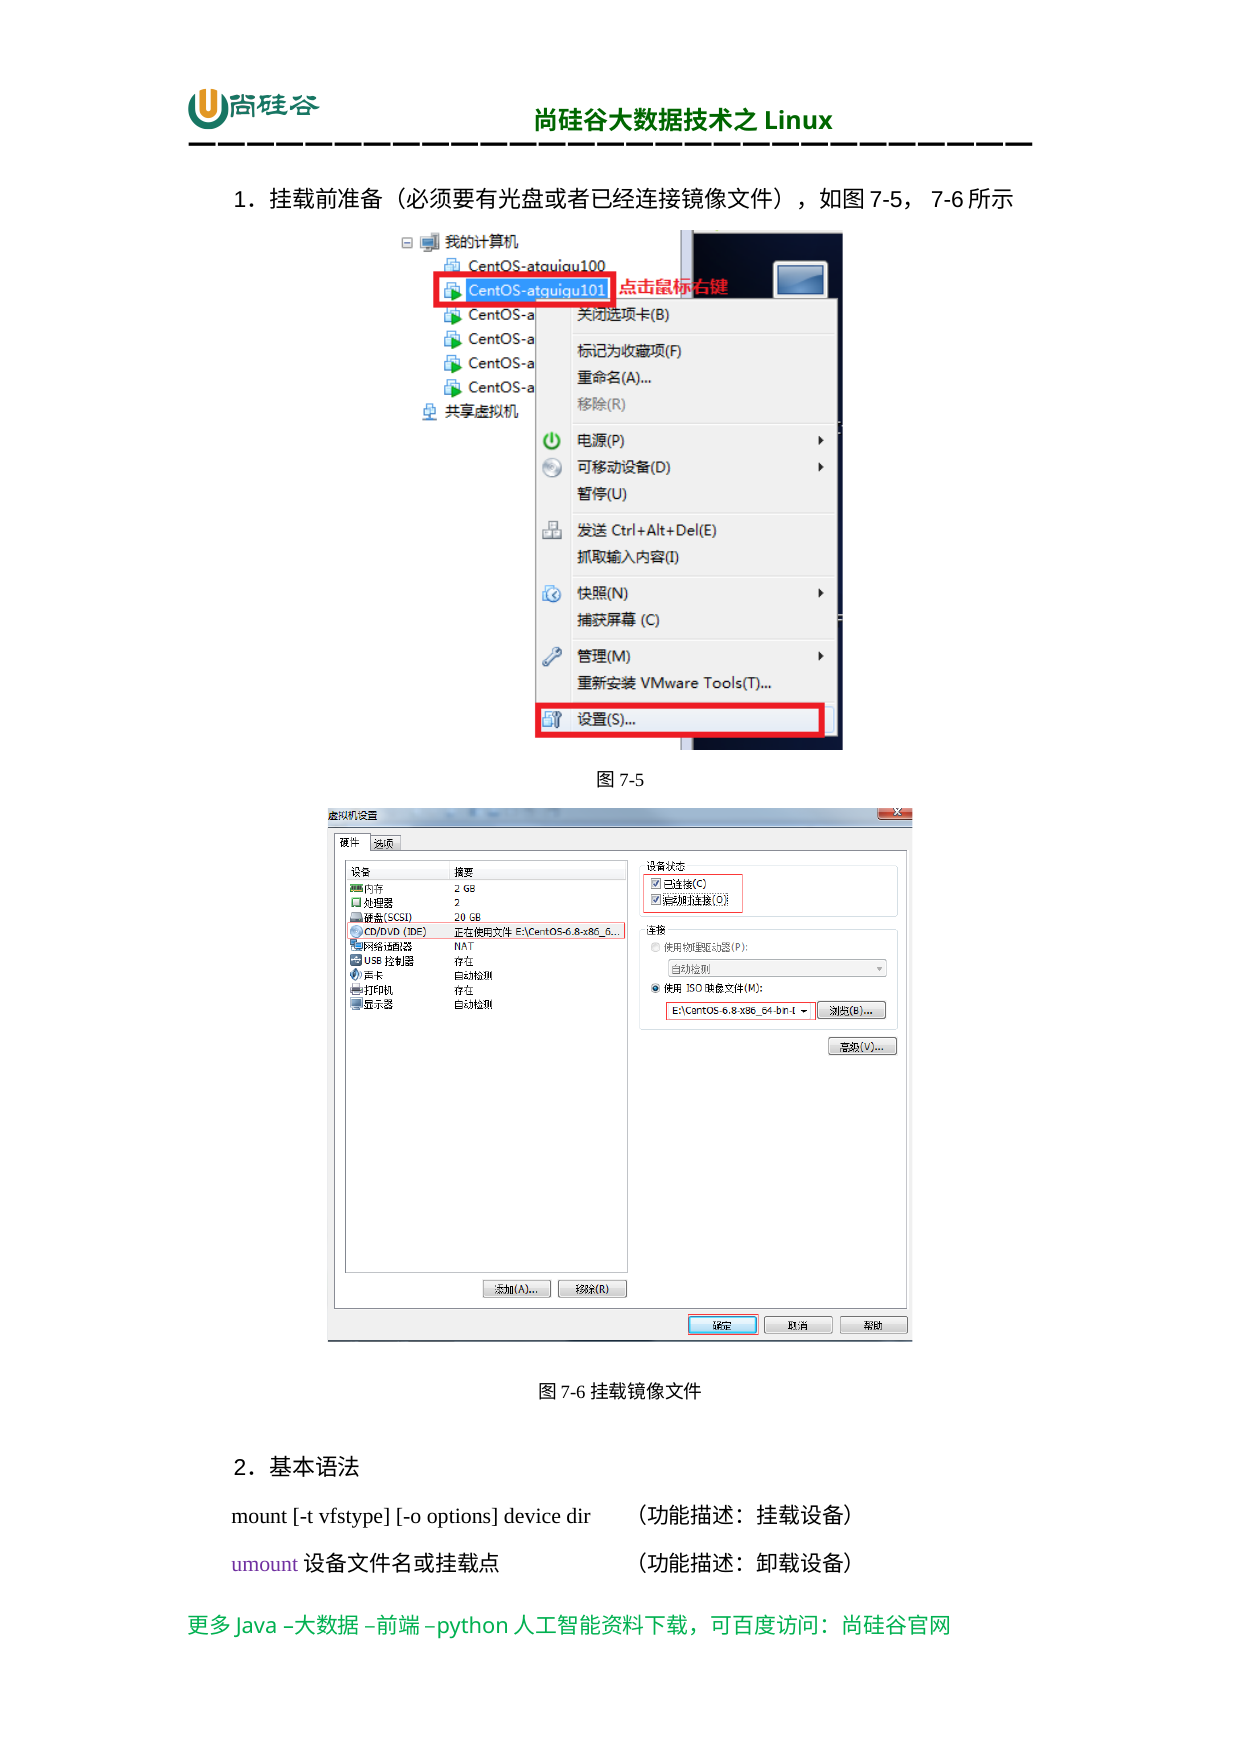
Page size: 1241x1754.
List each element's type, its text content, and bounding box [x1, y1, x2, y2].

picture [327, 808, 913, 1342]
text mount [-t vfstype] [-o options] device dir （功能描述：挂载设备） [187, 1498, 1053, 1530]
text 2．基本语法 [187, 1433, 1053, 1498]
text 1．挂载前准备（必须要有光盘或者已经连接镜像文件），如图7-5， 7-6所示 [187, 165, 1053, 230]
text 图7-6 挂载镜像文件 [187, 1374, 1053, 1406]
picture [187, 88, 321, 130]
text 图 7-5 [187, 762, 1053, 795]
picture [397, 230, 843, 750]
text umount 设备文件名或挂载点 （功能描述：卸载设备） [187, 1546, 1053, 1578]
